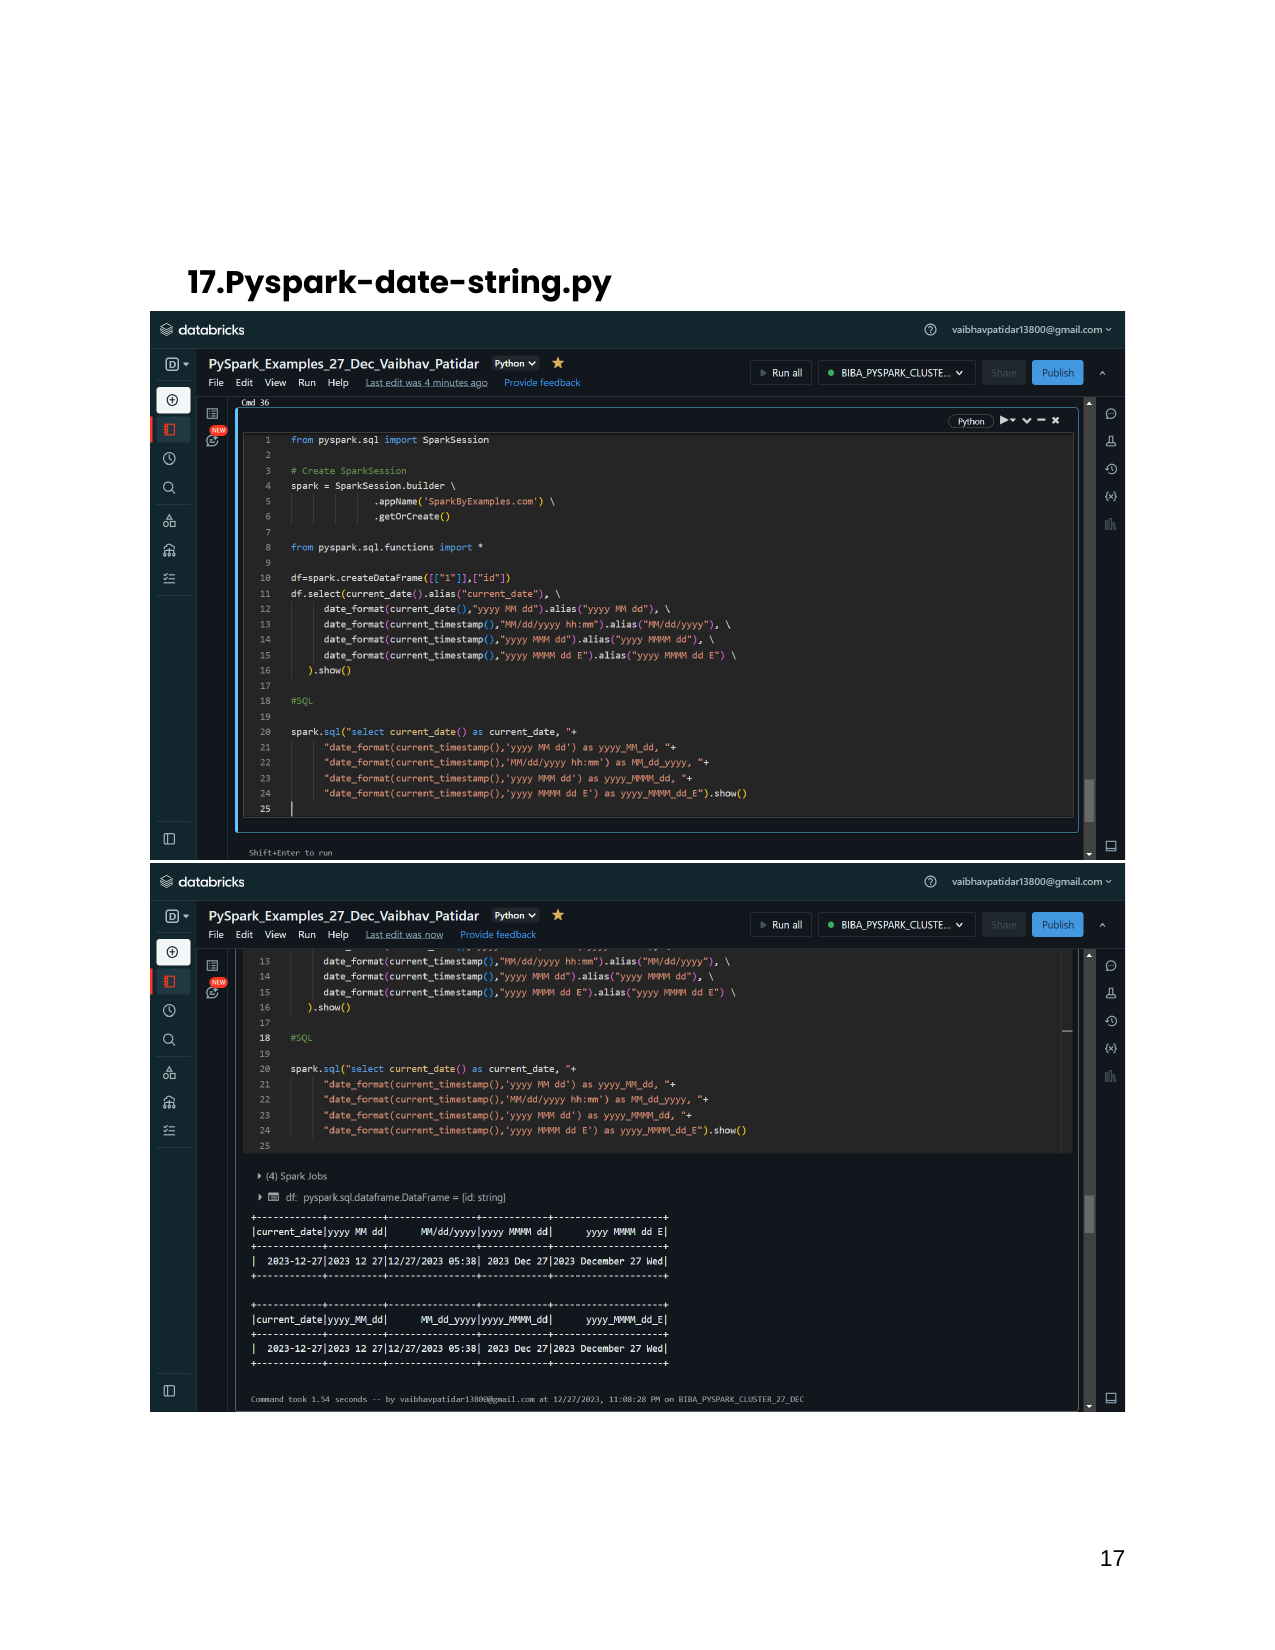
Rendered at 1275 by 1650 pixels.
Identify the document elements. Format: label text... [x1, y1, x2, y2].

picture [150, 311, 1125, 860]
picture [150, 863, 1125, 1412]
list Pyspark-date-string.py [187, 258, 1125, 304]
